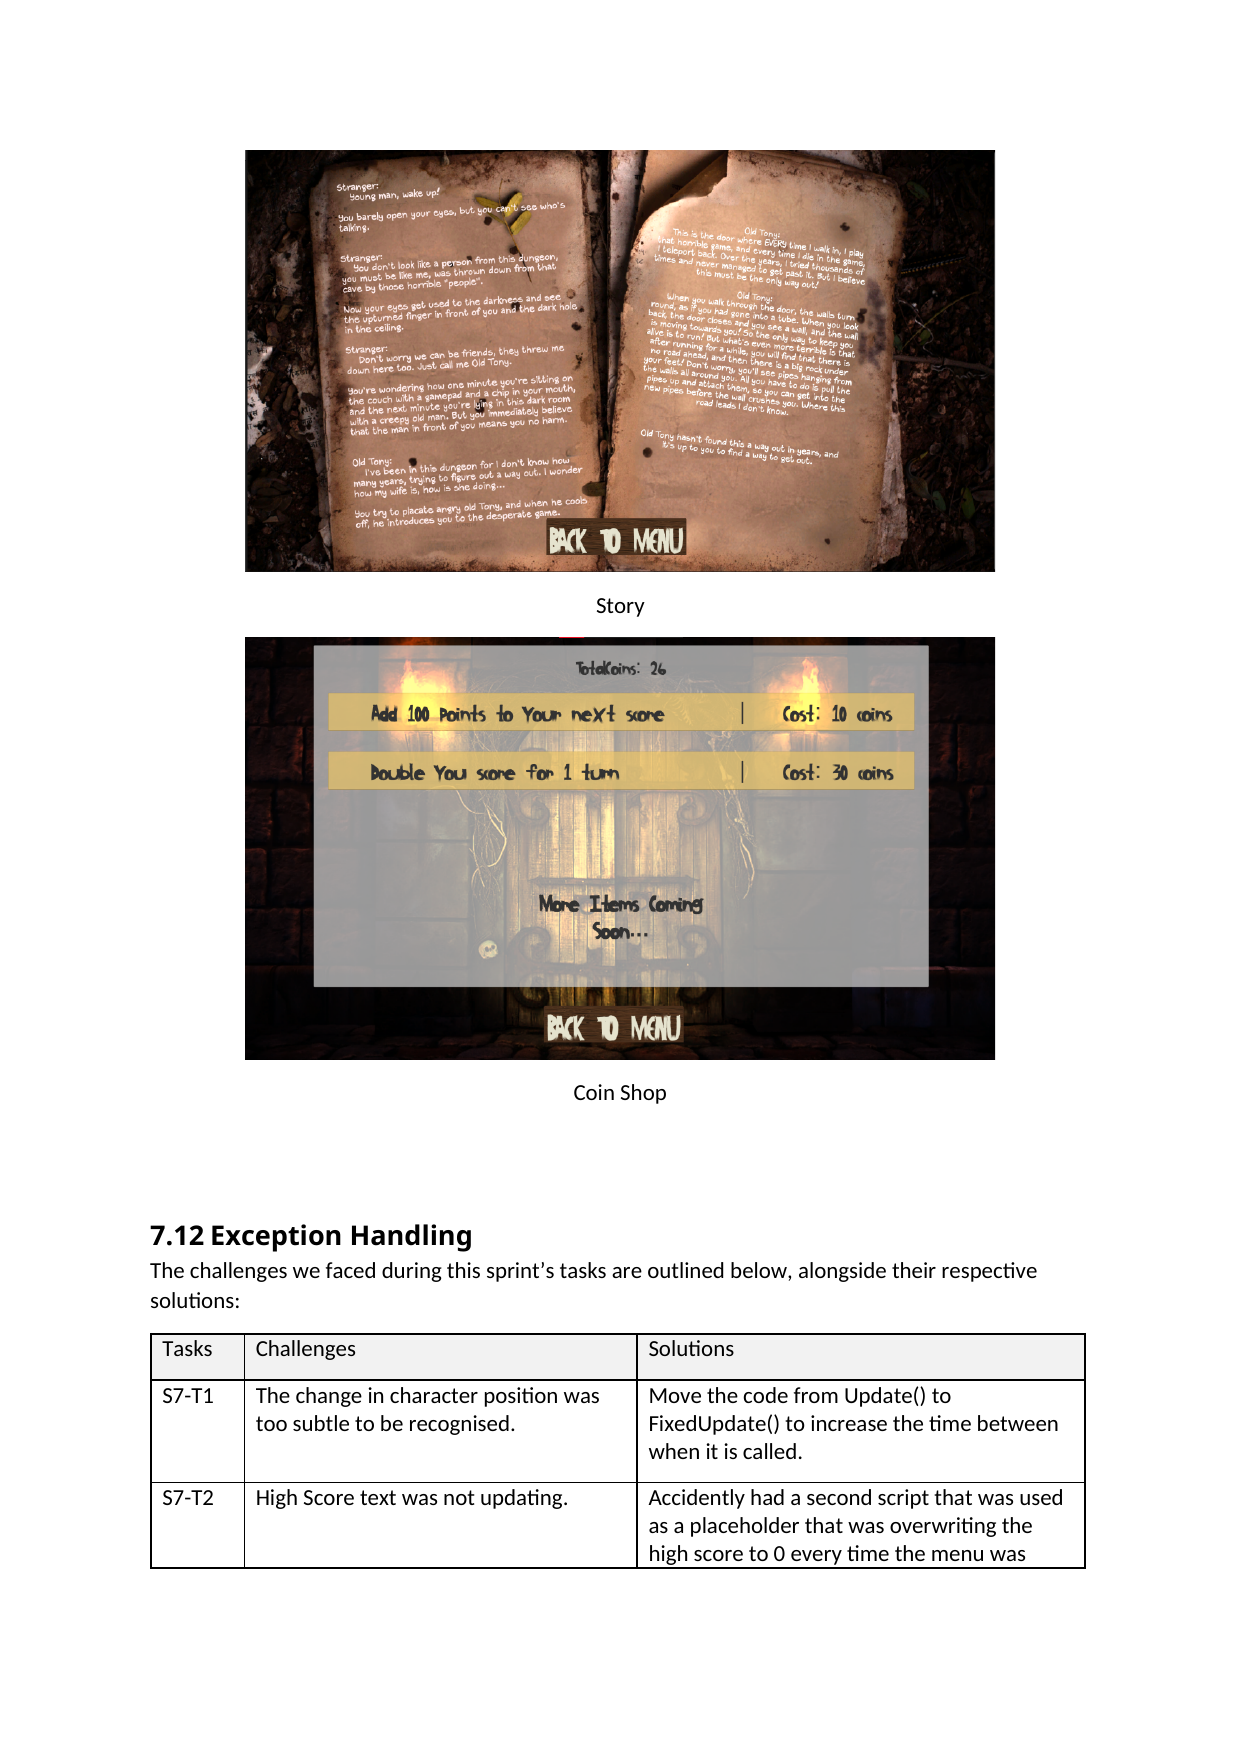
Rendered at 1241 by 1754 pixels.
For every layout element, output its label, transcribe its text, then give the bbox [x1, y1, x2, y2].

text The challenges we faced during this sprint’s tasks are outlined below, alongside their respective solutions: [150, 1256, 1090, 1314]
picture [245, 150, 995, 572]
text Story [150, 591, 1090, 619]
subtitle Exception Handling [150, 1216, 1090, 1253]
table_cell The change in character position was too subtle to be recognised. [245, 1381, 636, 1481]
text Coin Shop [150, 1078, 1090, 1106]
table_cell Move the code from Update() to FixedUpdate() to increase the time between when it is called. [638, 1381, 1084, 1481]
picture [245, 637, 995, 1060]
table_header Challenges [245, 1335, 636, 1379]
table_header Tasks [152, 1335, 244, 1379]
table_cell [245, 1483, 636, 1567]
table_cell S7-T1 [152, 1381, 244, 1481]
table_cell S7-T2 [152, 1483, 244, 1567]
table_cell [638, 1483, 1084, 1567]
table_header Solutions [638, 1335, 1084, 1379]
